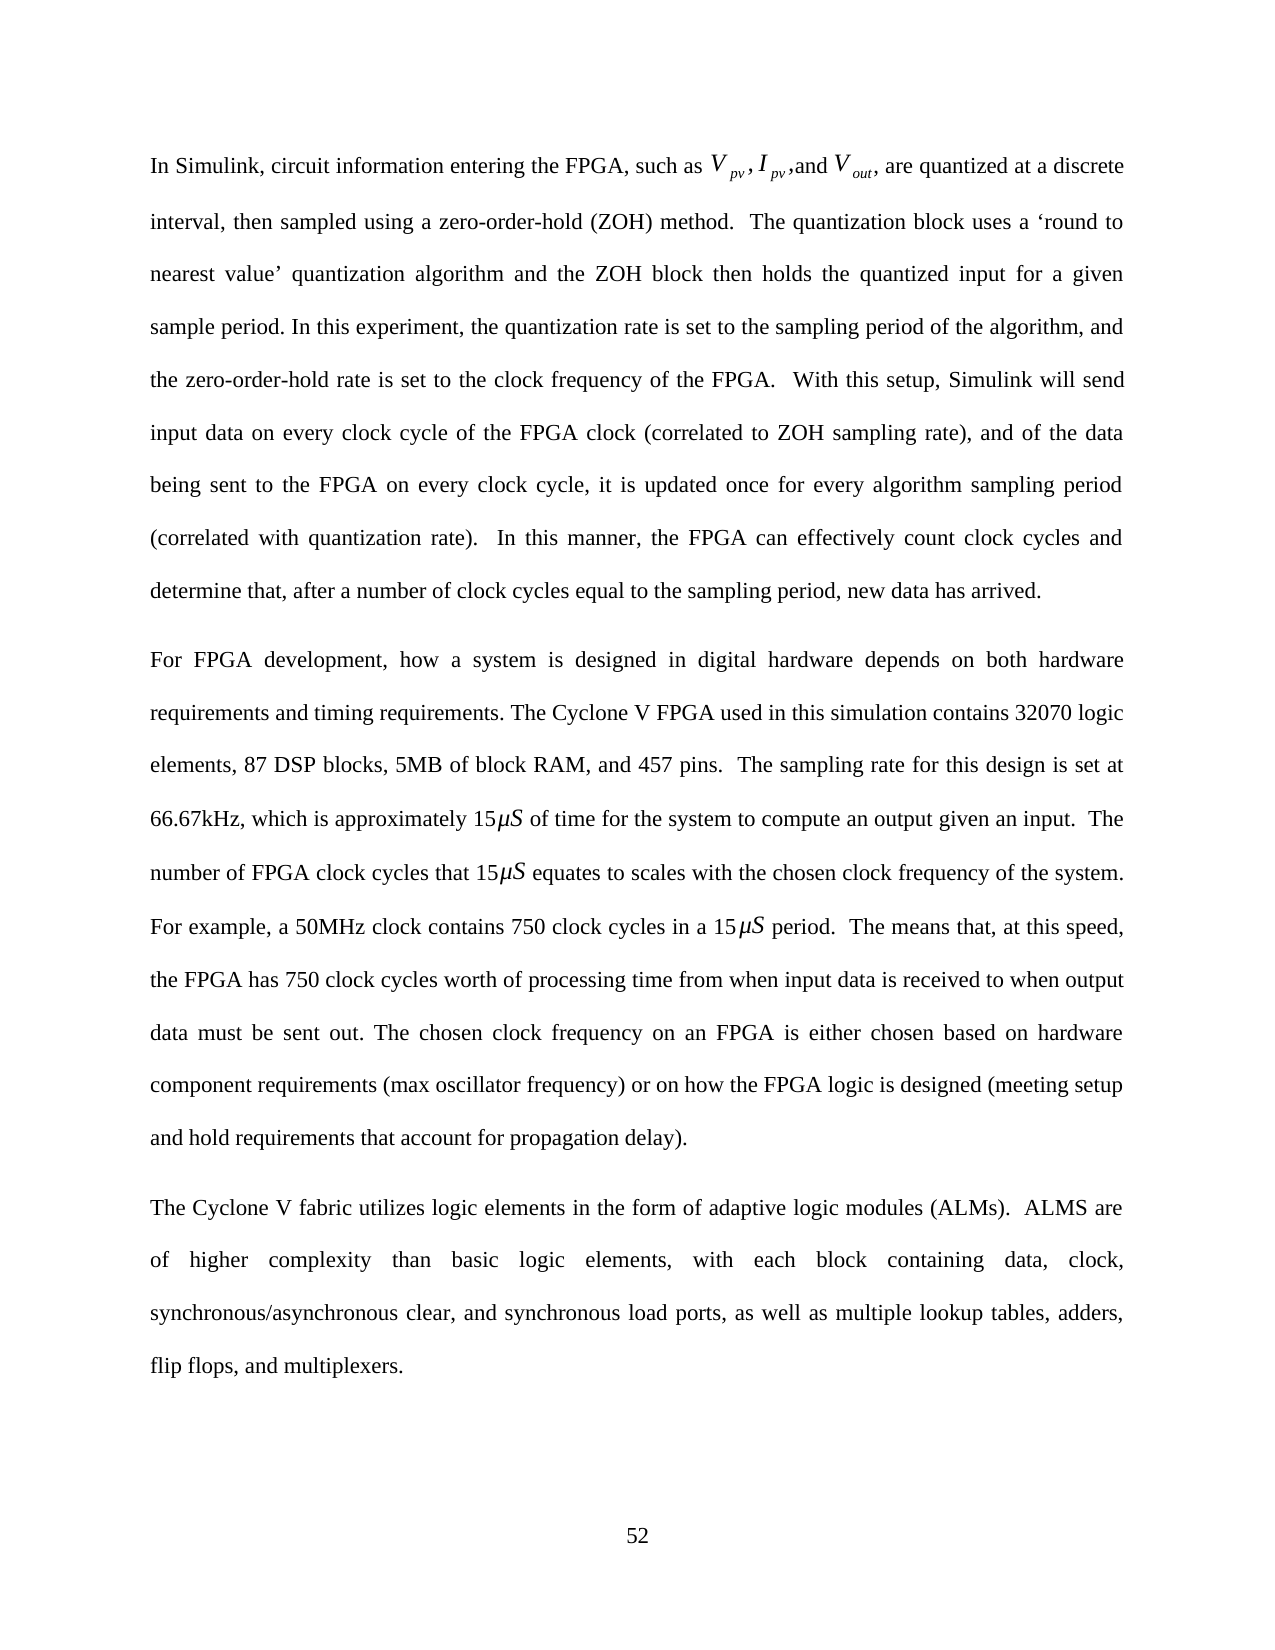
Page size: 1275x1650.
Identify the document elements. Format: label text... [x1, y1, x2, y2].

text For FPGA development, how a system is designed in digital hardware depends on both hardware requirements and timing requirements. The Cyclone V FPGA used in this simulation contains 32070 logic elements, 87 DSP blocks, 5MB of block RAM, and 457 pins. The sampling rate for this design is set at 66.67kHz, which is approximately 15 of time for the system to compute an output given an input. The number of FPGA clock cycles that 15 equates to scales with the chosen clock frequency of the system. For example, a 50MHz clock contains 750 clock cycles in a 15 period. The means that, at this speed, the FPGA has 750 clock cycles worth of processing time from when input data is received to when output data must be sent out. The chosen clock frequency on an FPGA is either chosen based on hardware component requirements (max oscillator frequency) or on how the FPGA logic is designed (meeting setup and hold requirements that account for propagation delay). [150, 646, 1125, 1151]
text The Cyclone V fabric utilizes logic elements in the form of adaptive logic modules (ALMs). ALMS are of higher complexity than basic logic elements, with each block containing data, clock, synchronous/asynchronous clear, and synchronous load ports, as well as multiple lookup tables, adders, flip flops, and multiplexers. [150, 1193, 1125, 1378]
text In Simulink, circuit information entering the FPGA, such as and , are quantized at a discrete interval, then sampled using a zero-order-hold (ZOH) method. The quantization block uses a ‘round to nearest value’ quantization algorithm and the ZOH block then holds the quantized input for a given sample period. In this experiment, the quantization rate is set to the sampling period of the algorithm, and the zero-order-hold rate is set to the clock frequency of the FPGA. With this setup, Simulink will send input data on every clock cycle of the FPGA clock (correlated to ZOH sampling rate), and of the data being sent to the FPGA on every clock cycle, it is updated once for every algorithm sampling period (correlated with quantization rate). In this manner, the FPGA can effectively count clock cycles and determine that, after a number of clock cycles equal to the sampling period, new data has arrived. [150, 150, 1125, 603]
